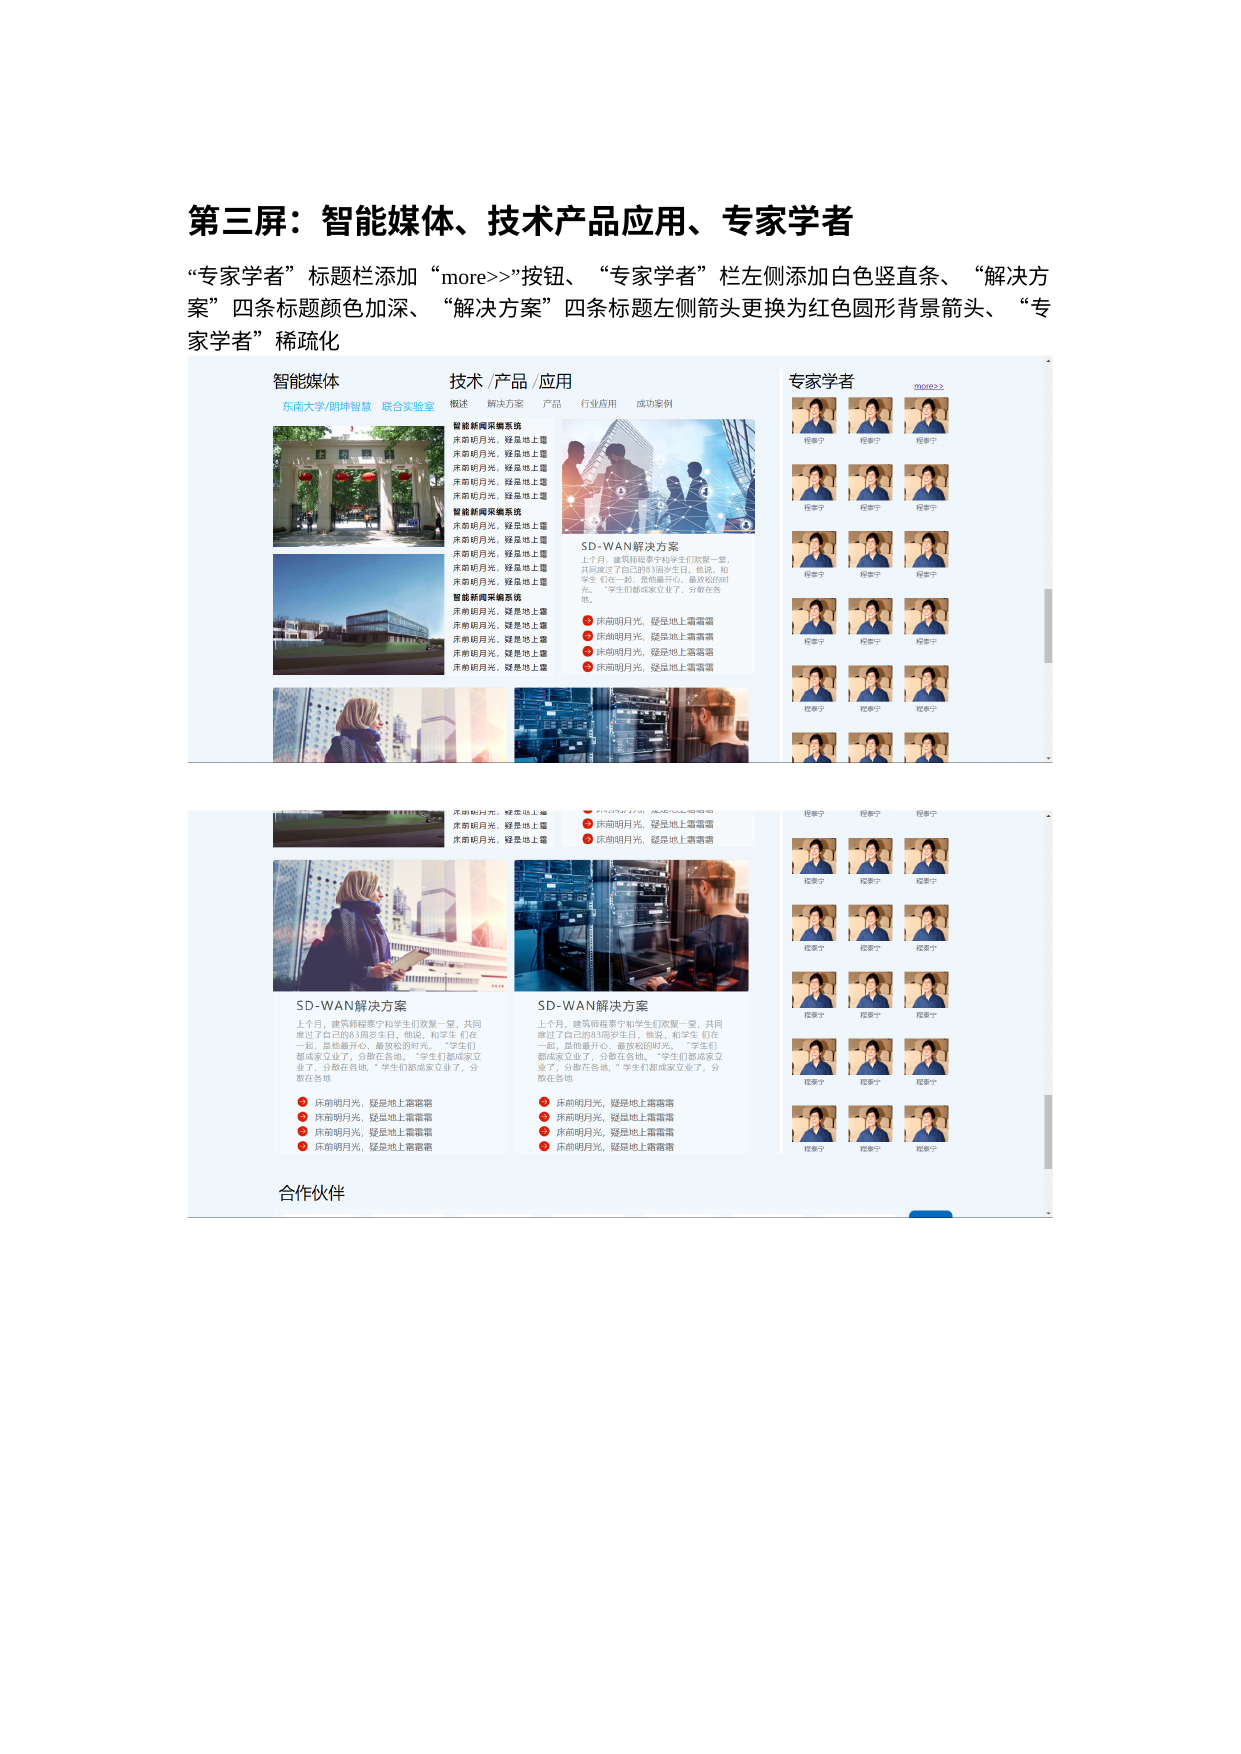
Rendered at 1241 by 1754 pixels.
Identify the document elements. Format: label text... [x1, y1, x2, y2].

title 第三屏：智能媒体、技术产品应用、专家学者 [187, 187, 1053, 252]
picture [187, 810, 1053, 1218]
text “专家学者”标题栏添加“more>>”按钮、“专家学者”栏左侧添加白色竖直条、“解决方案”四条标题颜色加深、“解决方案”四条标题左侧箭头更换为红色圆形背景箭头、“专家学者”稀疏化 [187, 258, 1053, 355]
picture [187, 355, 1053, 763]
